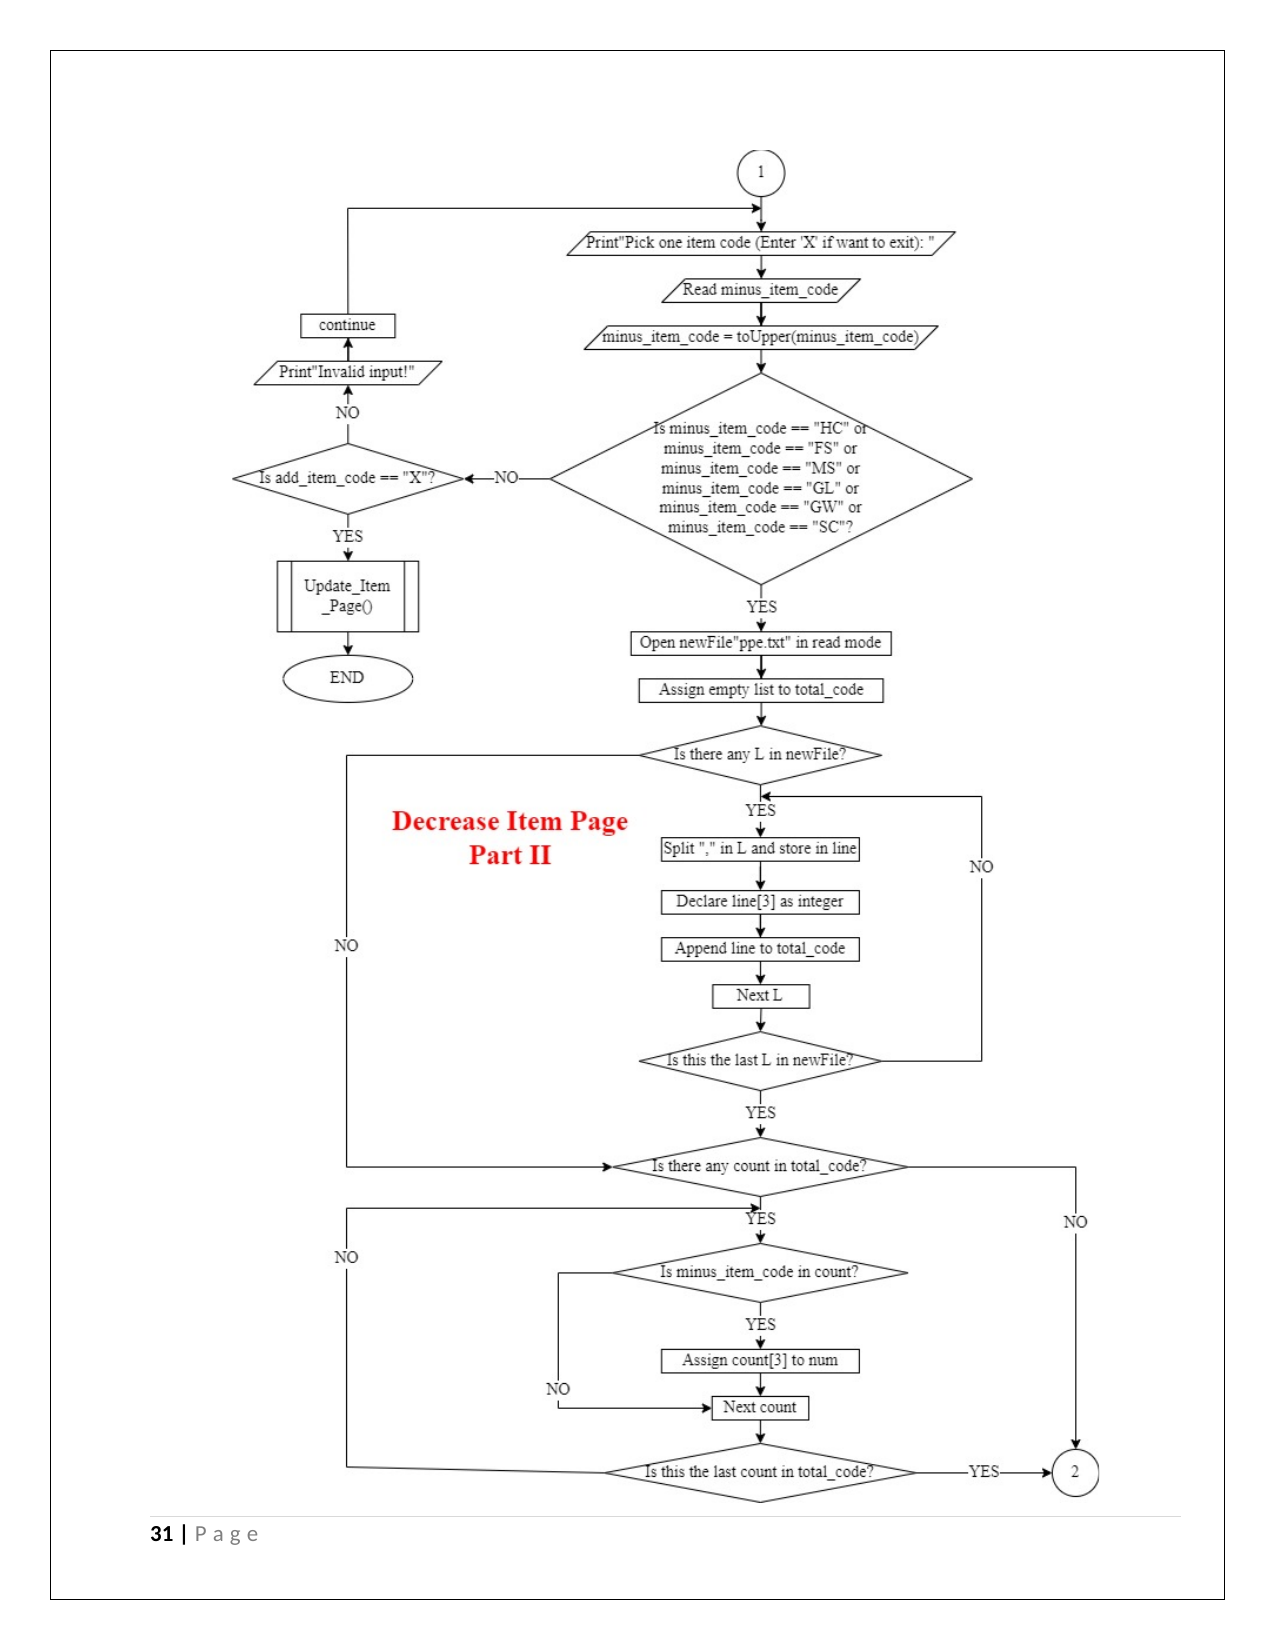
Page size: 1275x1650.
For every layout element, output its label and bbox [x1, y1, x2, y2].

picture [232, 150, 1100, 1503]
